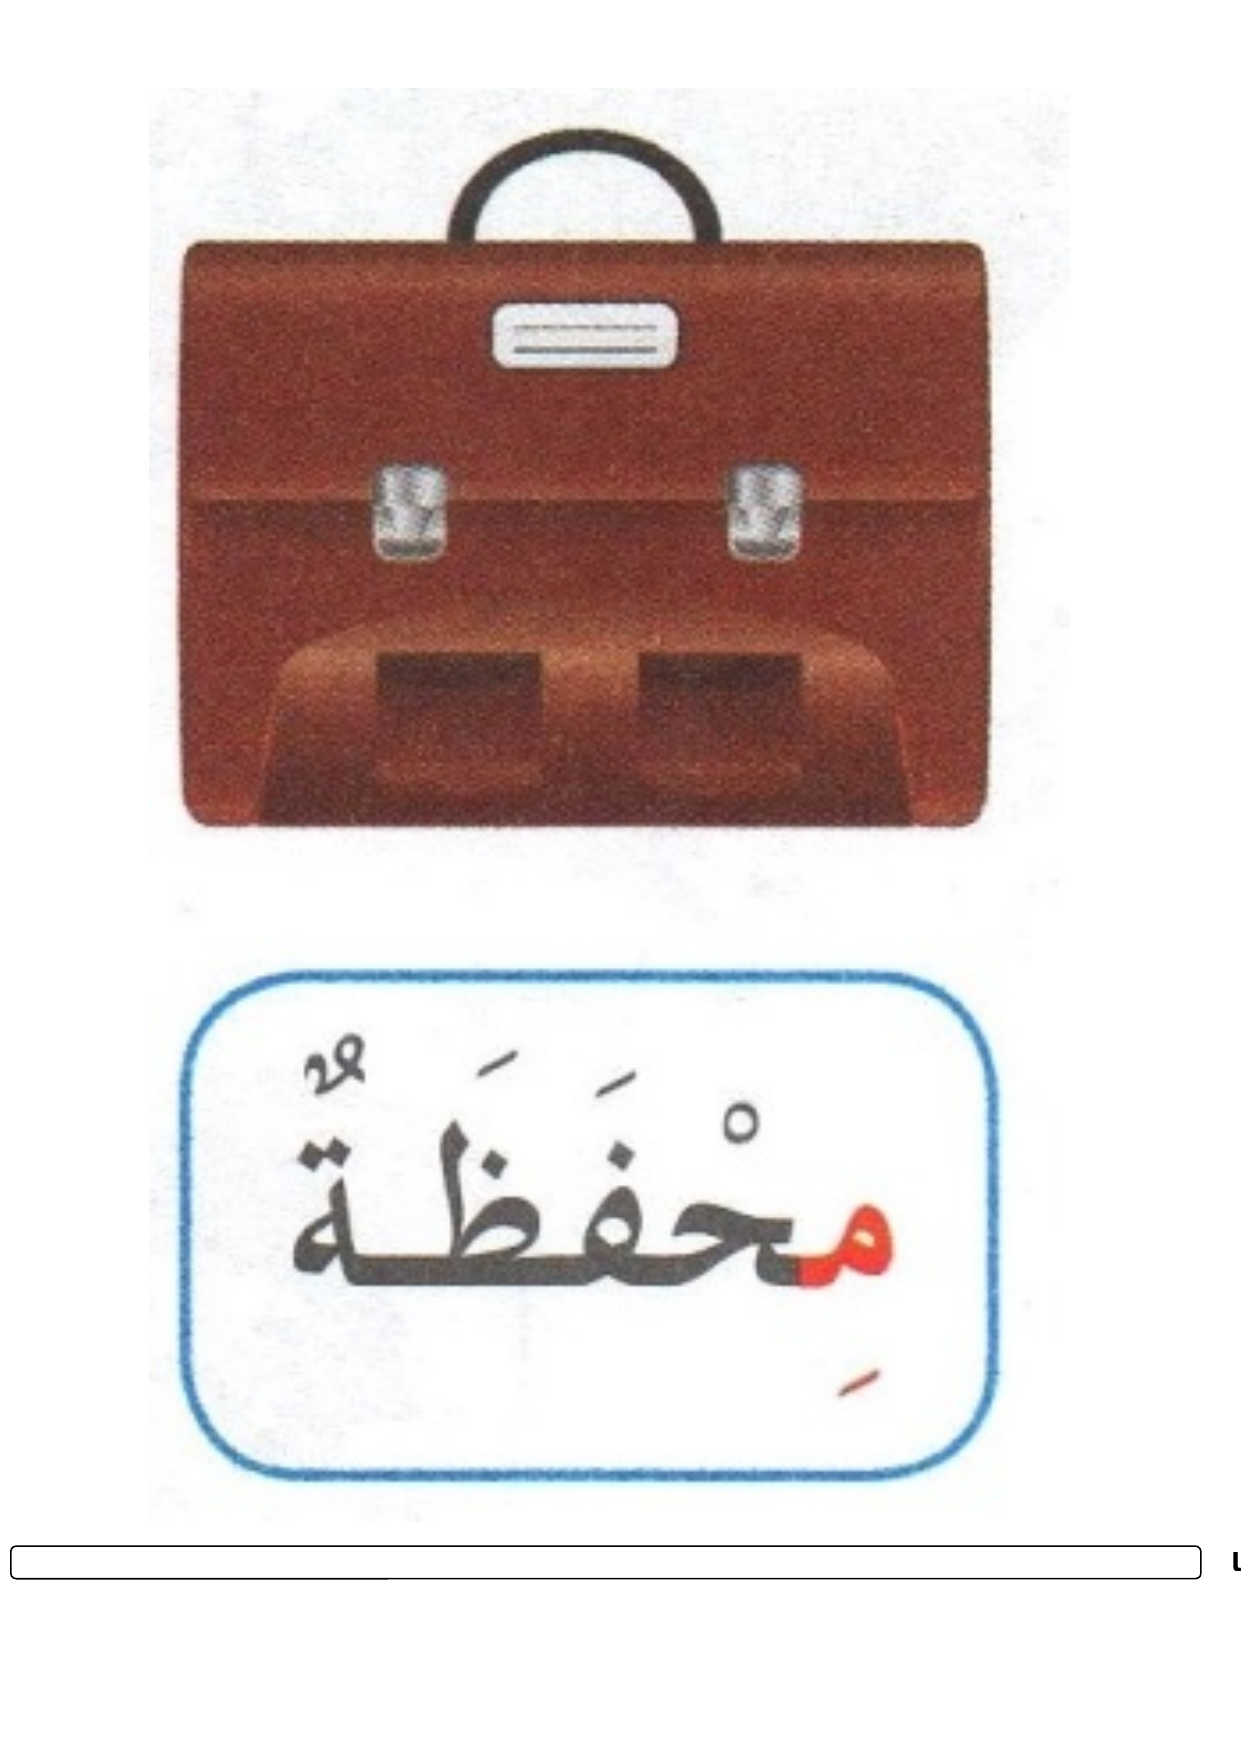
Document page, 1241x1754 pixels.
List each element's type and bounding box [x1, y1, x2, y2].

picture [149, 88, 1071, 1522]
